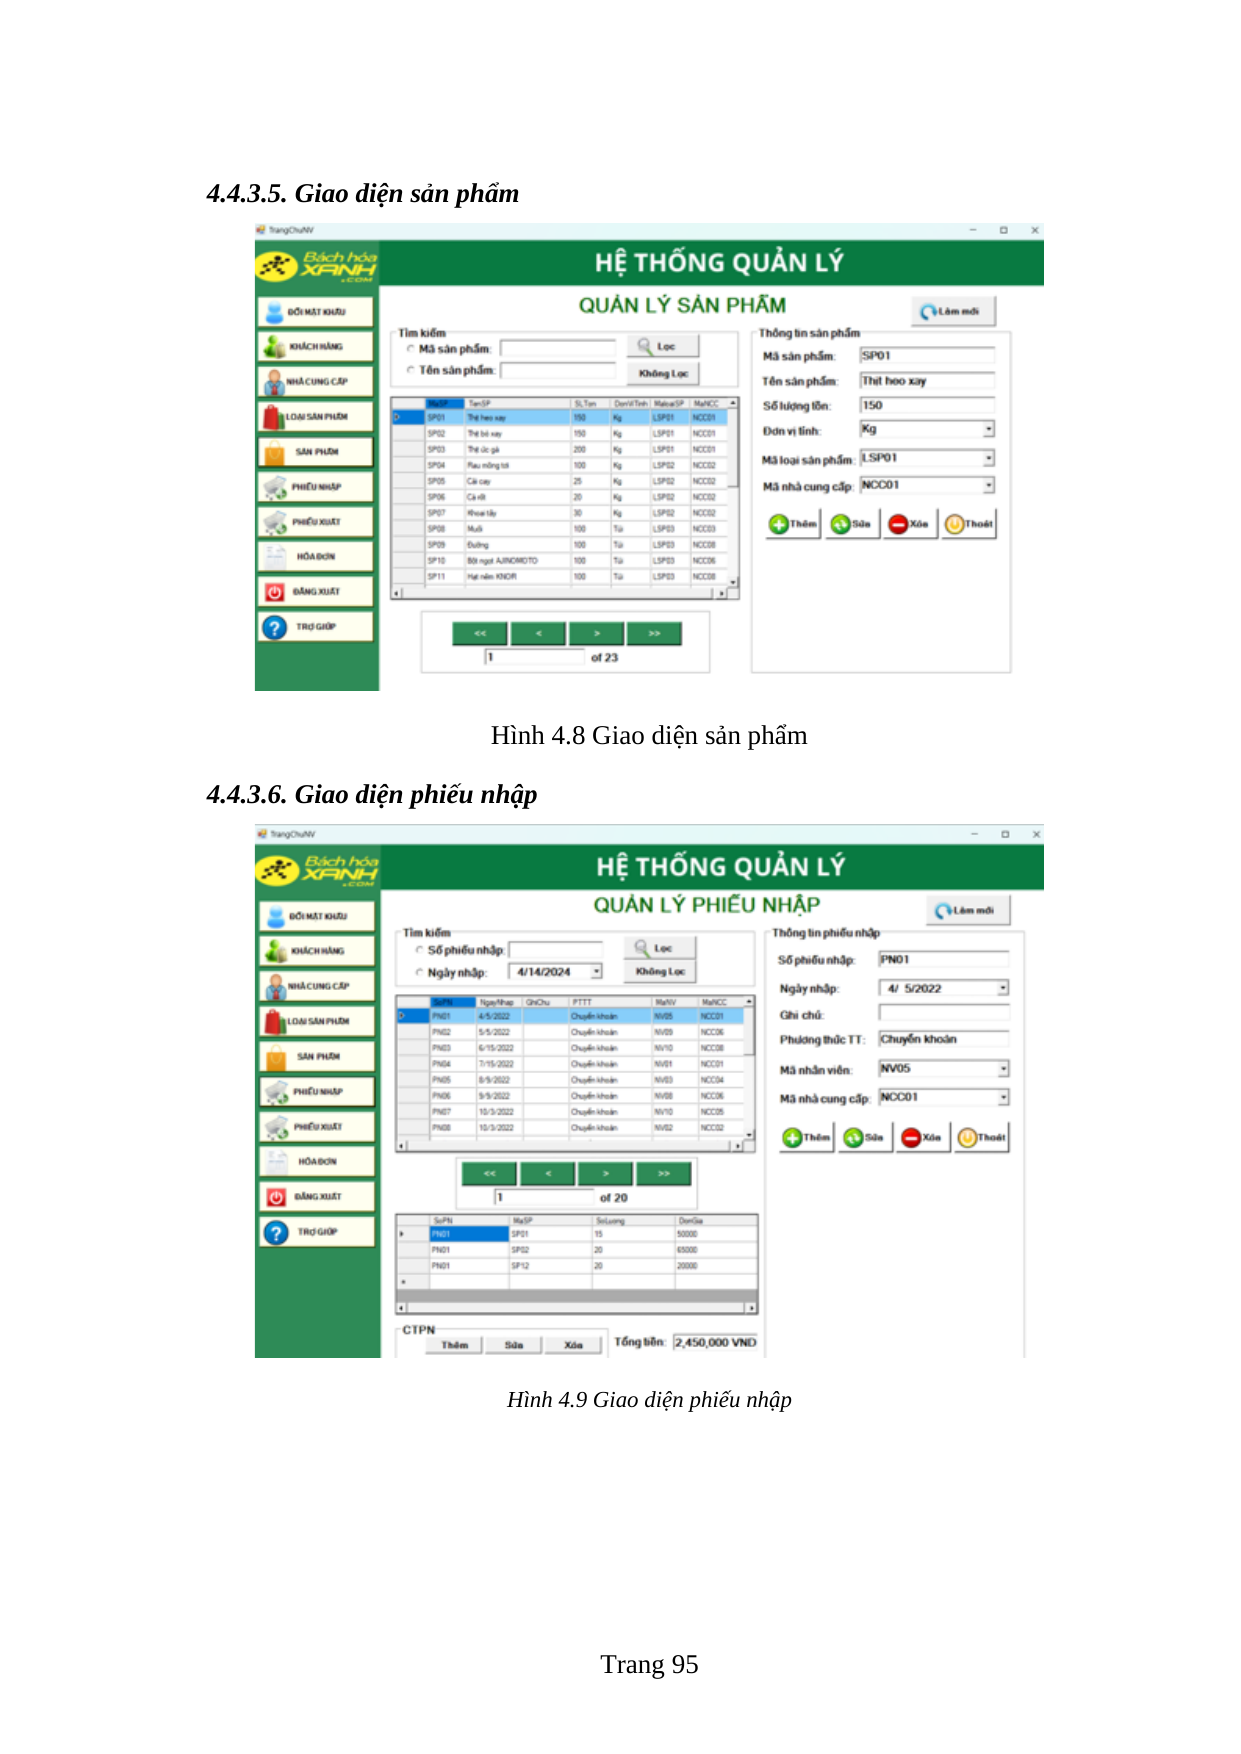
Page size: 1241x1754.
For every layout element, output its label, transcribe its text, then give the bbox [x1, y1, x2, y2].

picture [254, 824, 1044, 1358]
subtitle Giao diện phiếu nhập [207, 778, 1122, 809]
text Hình 4.9 Giao diện phiếu nhập [177, 1386, 1122, 1412]
picture [254, 223, 1044, 691]
text Hình 4.8 Giao diện sản phẩm [177, 719, 1122, 750]
subtitle Giao diện sản phẩm [207, 177, 1122, 208]
